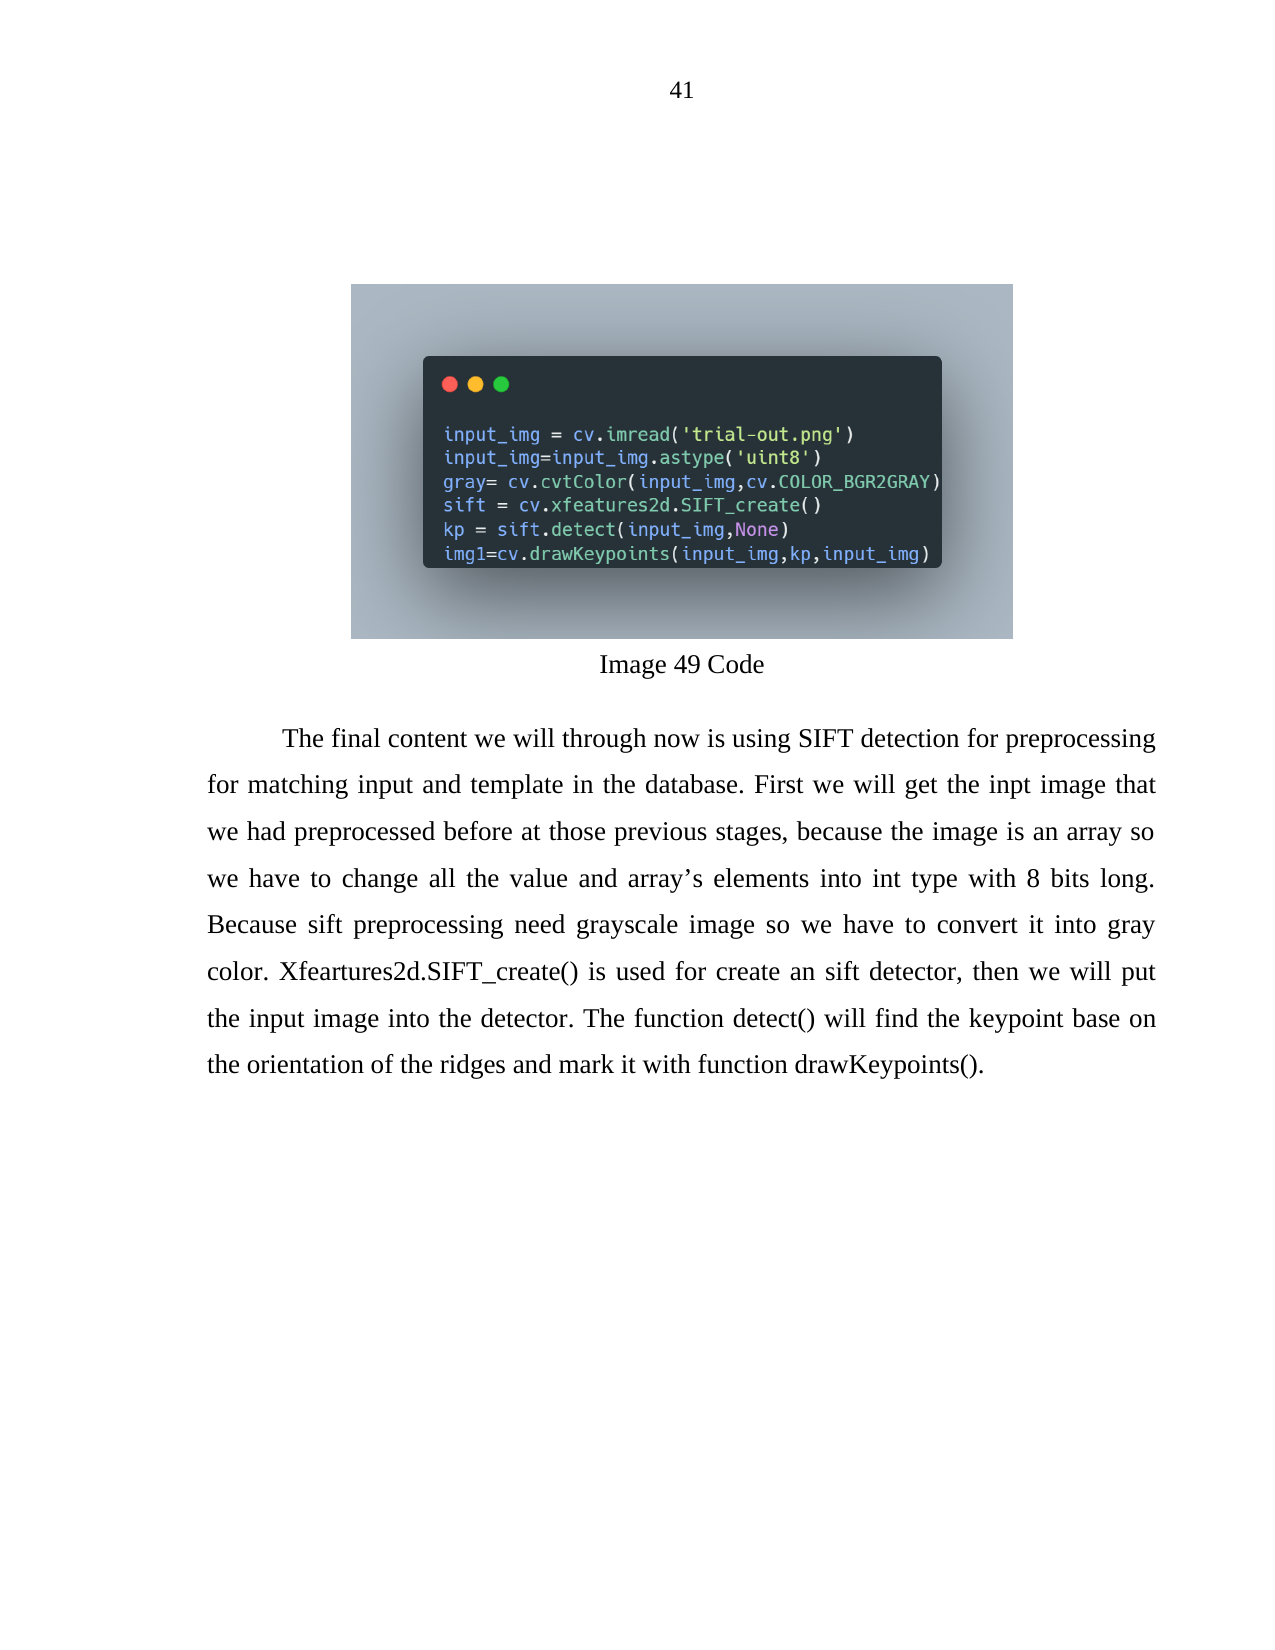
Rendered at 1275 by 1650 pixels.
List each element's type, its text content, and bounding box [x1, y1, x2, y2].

picture [350, 283, 1013, 639]
